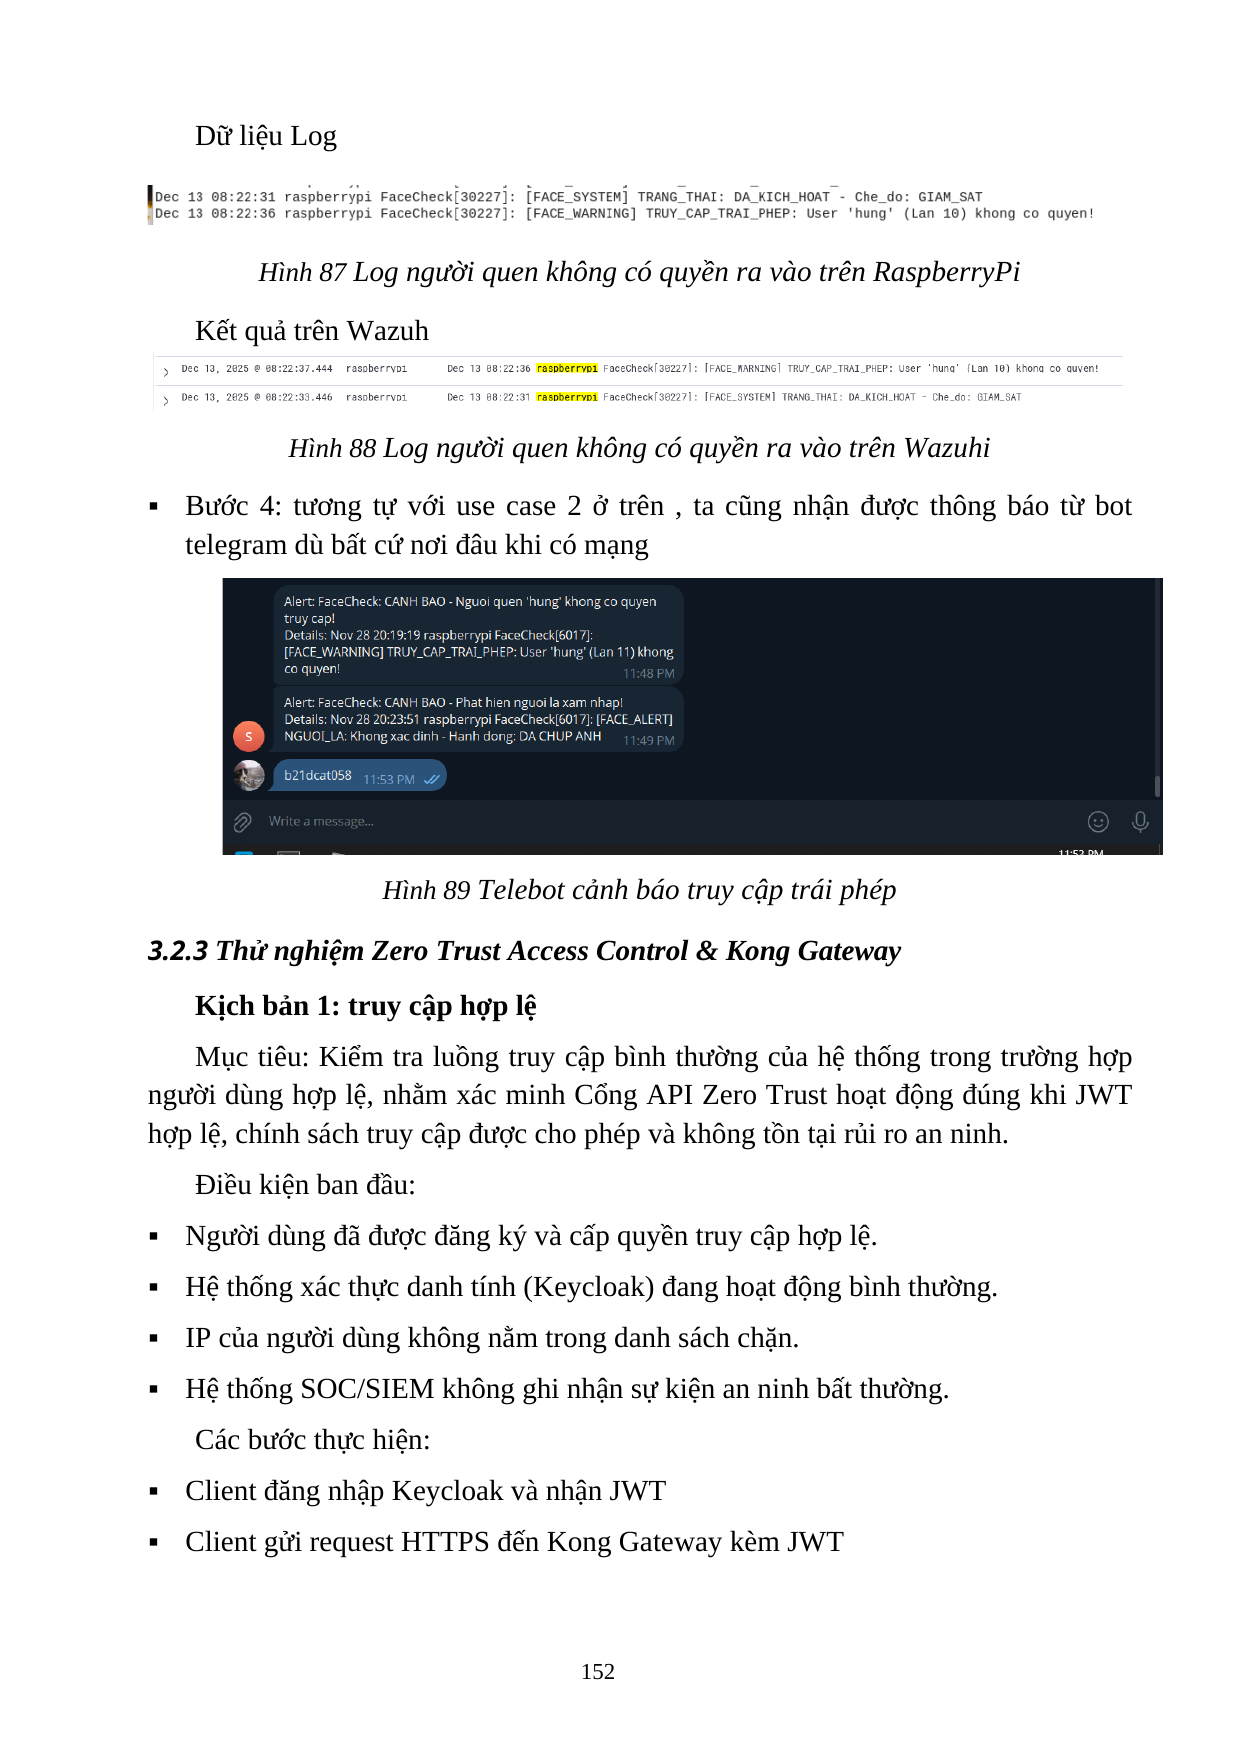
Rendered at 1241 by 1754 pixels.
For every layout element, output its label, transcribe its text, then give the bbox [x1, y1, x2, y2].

text Bước 4: tương tự với use case 2 ở trên , ta cũng nhận được thông báo từ bot telegram dù bất cứ nơi đâu khi có mạng [148, 488, 1134, 561]
text Telebot cảnh báo truy cập trái phép [148, 872, 1134, 906]
text Log người quen không có quyền ra vào trên Wazuhi [148, 430, 1134, 463]
text IP của người dùng không nằm trong danh sách chặn. [148, 1320, 1134, 1353]
picture [147, 351, 1123, 411]
text Kết quả trên Wazuh [148, 313, 1134, 346]
text Client đăng nhập Keycloak và nhận JWT [148, 1473, 1134, 1507]
text Log người quen không có quyền ra vào trên RaspberryPi [148, 254, 1134, 288]
text Mục tiêu: Kiểm tra luồng truy cập bình thường của hệ thống trong trường hợp người dùng hợp lệ, nhằm xác minh Cổng API Zero Trust hoạt động đúng khi JWT hợp lệ, chính sách truy cập được cho phép và không tồn tại rủi ro an ninh. [148, 1039, 1134, 1149]
text Các bước thực hiện: [148, 1422, 1134, 1456]
text Hệ thống SOC/SIEM không ghi nhận sự kiện an ninh bất thường. [148, 1371, 1134, 1404]
text Người dùng đã được đăng ký và cấp quyền truy cập hợp lệ. [148, 1218, 1134, 1251]
text Dữ liệu Log [148, 118, 1134, 152]
text Hệ thống xác thực danh tính (Keycloak) đang hoạt động bình thường. [148, 1269, 1134, 1302]
picture [222, 578, 1163, 855]
text Thử nghiệm Zero Trust Access Control & Kong Gateway [148, 931, 1134, 968]
text Điều kiện ban đầu: [148, 1167, 1134, 1200]
picture [147, 185, 1123, 225]
text Kịch bản 1: truy cập hợp lệ [148, 988, 1134, 1021]
text Client gửi request HTTPS đến Kong Gateway kèm JWT [148, 1524, 1134, 1558]
